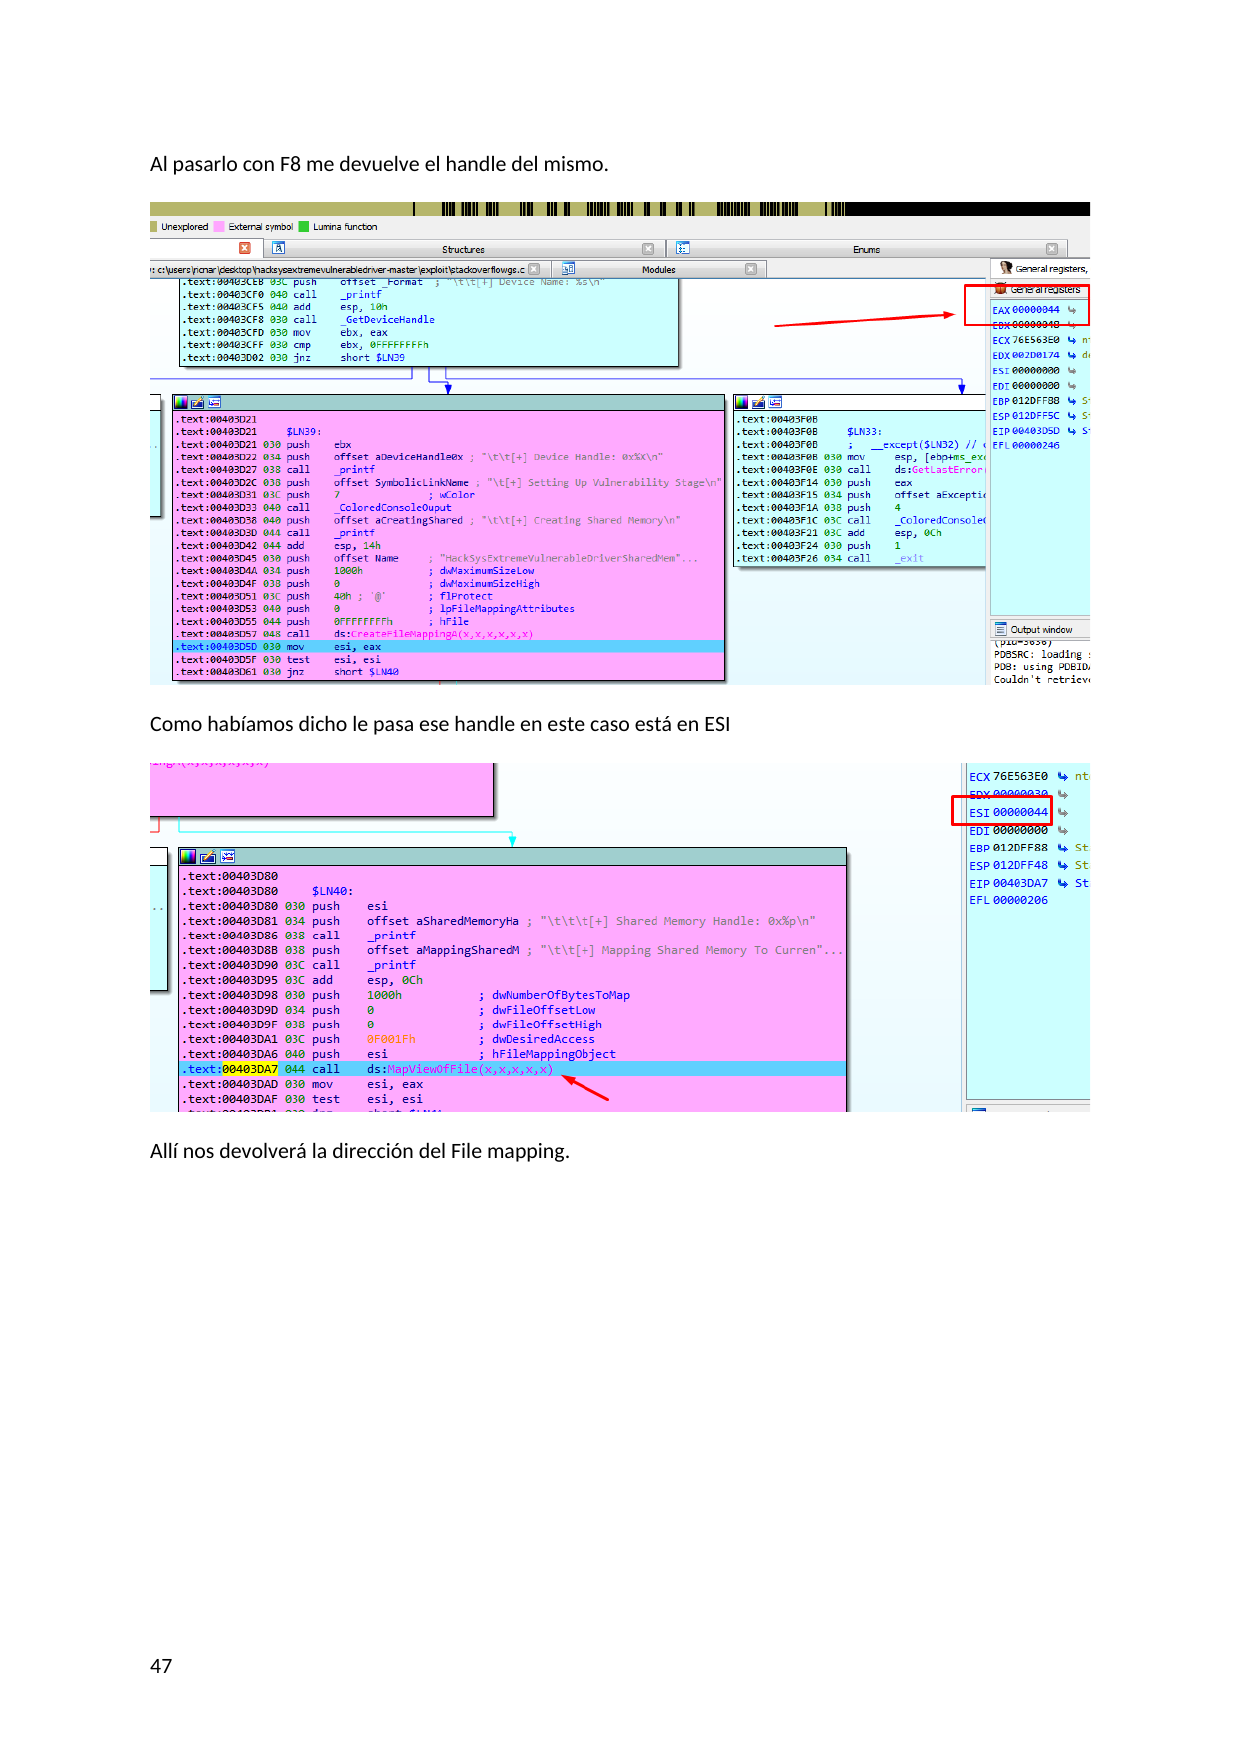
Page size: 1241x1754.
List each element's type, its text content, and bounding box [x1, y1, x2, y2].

text Allí nos devolverá la dirección del File mapping. [150, 1137, 1090, 1164]
text Como habíamos dicho le pasa ese handle en este caso está en ESI [150, 710, 1090, 737]
picture [150, 202, 1091, 685]
picture [150, 763, 1091, 1112]
text Al pasarlo con F8 me devuelve el handle del mismo. [150, 150, 1090, 177]
